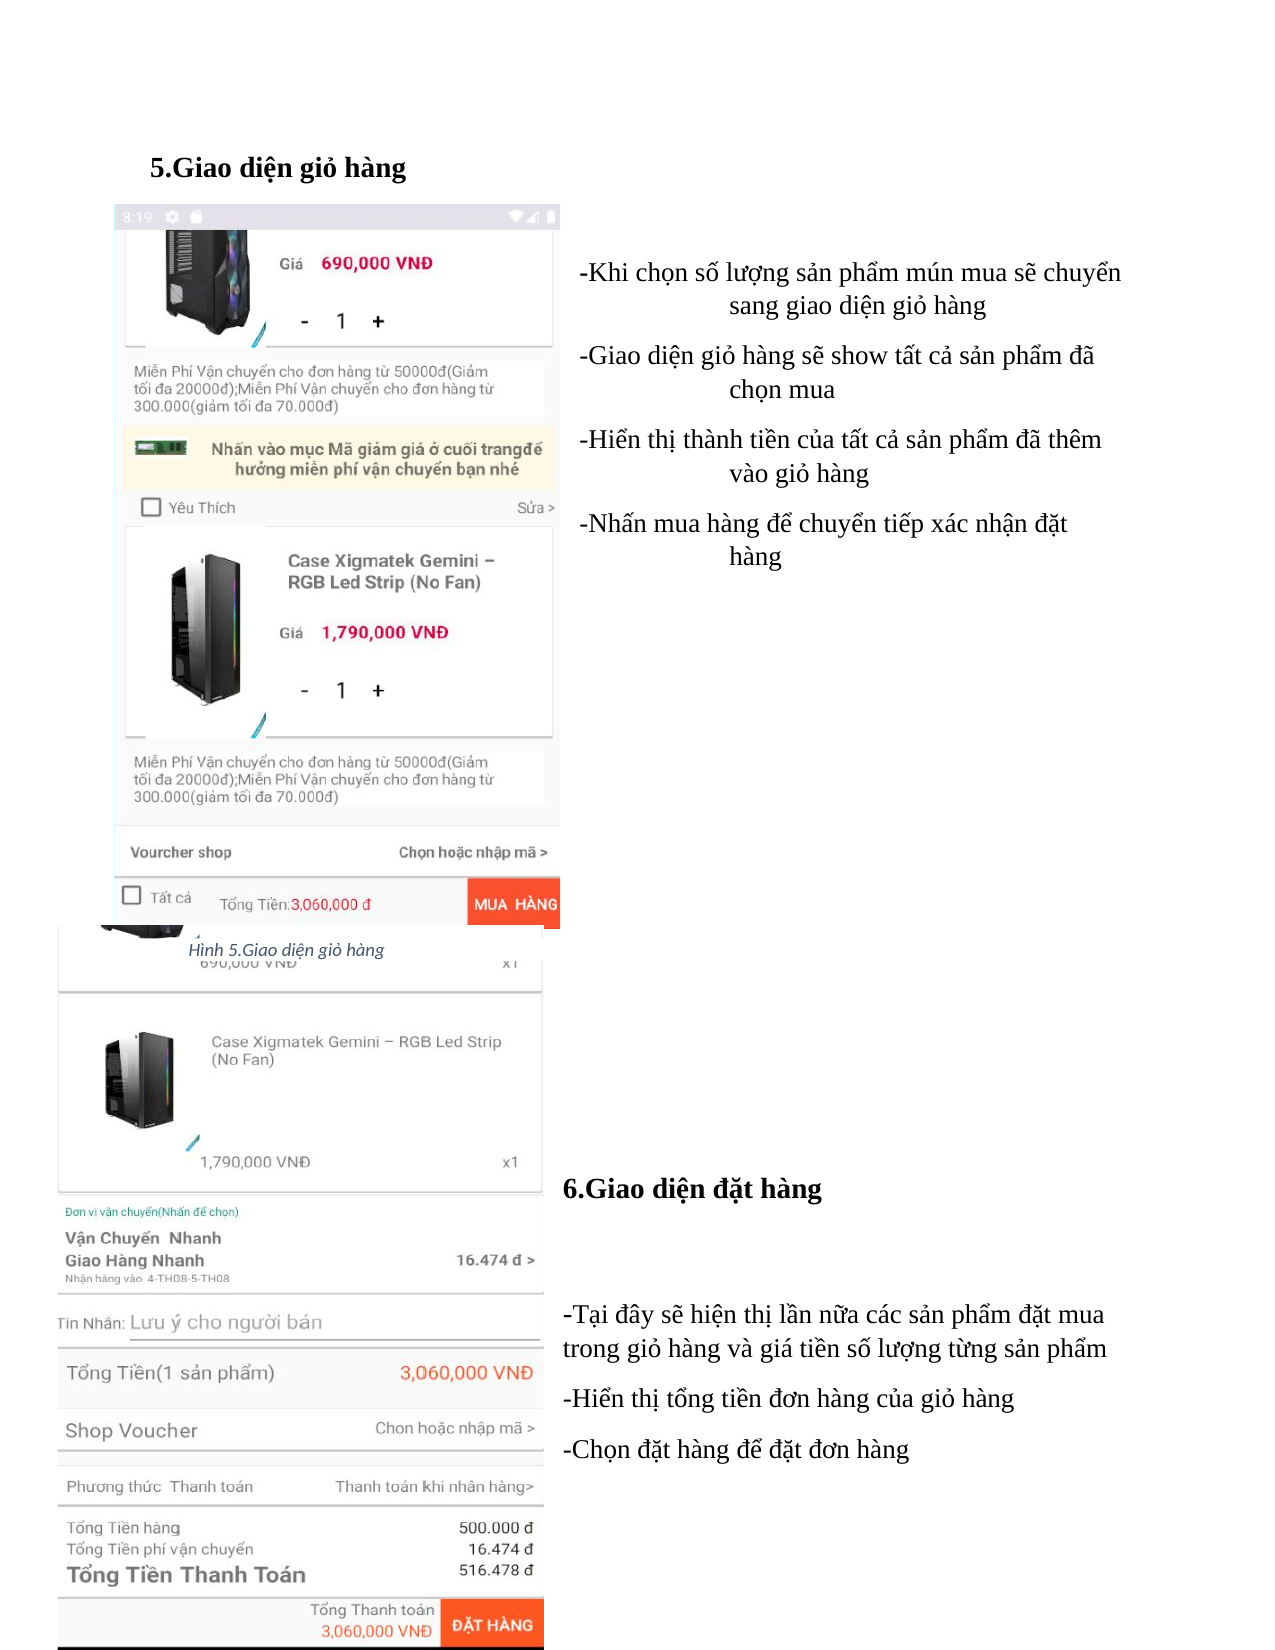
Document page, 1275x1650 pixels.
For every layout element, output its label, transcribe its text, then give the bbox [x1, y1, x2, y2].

text -Tại đây sẽ hiện thị lần nữa các sản phẩm đặt mua trong giỏ hàng và giá tiền số lượng từng sản phẩm [544, 1296, 1125, 1363]
text 5.Giao diện giỏ hàng [150, 150, 1125, 183]
text -Chọn đặt hàng để đặt đơn hàng [544, 1433, 1125, 1464]
text -Giao diện giỏ hàng sẽ show tất cả sản phẩm đã chọn mua [560, 339, 1125, 404]
text -Hiển thị thành tiền của tất cả sản phẩm đã thêm vào giỏ hàng [560, 423, 1125, 488]
picture [56, 204, 560, 1648]
text -Hiển thị tổng tiền đơn hàng của giỏ hàng [544, 1383, 1125, 1414]
text 6.Giao diện đặt hàng [544, 1172, 1125, 1205]
text -Nhấn mua hàng để chuyển tiếp xác nhận đặt hàng [560, 507, 1125, 572]
text -Khi chọn số lượng sản phẩm mún mua sẽ chuyển sang giao diện giỏ hàng [560, 256, 1125, 320]
